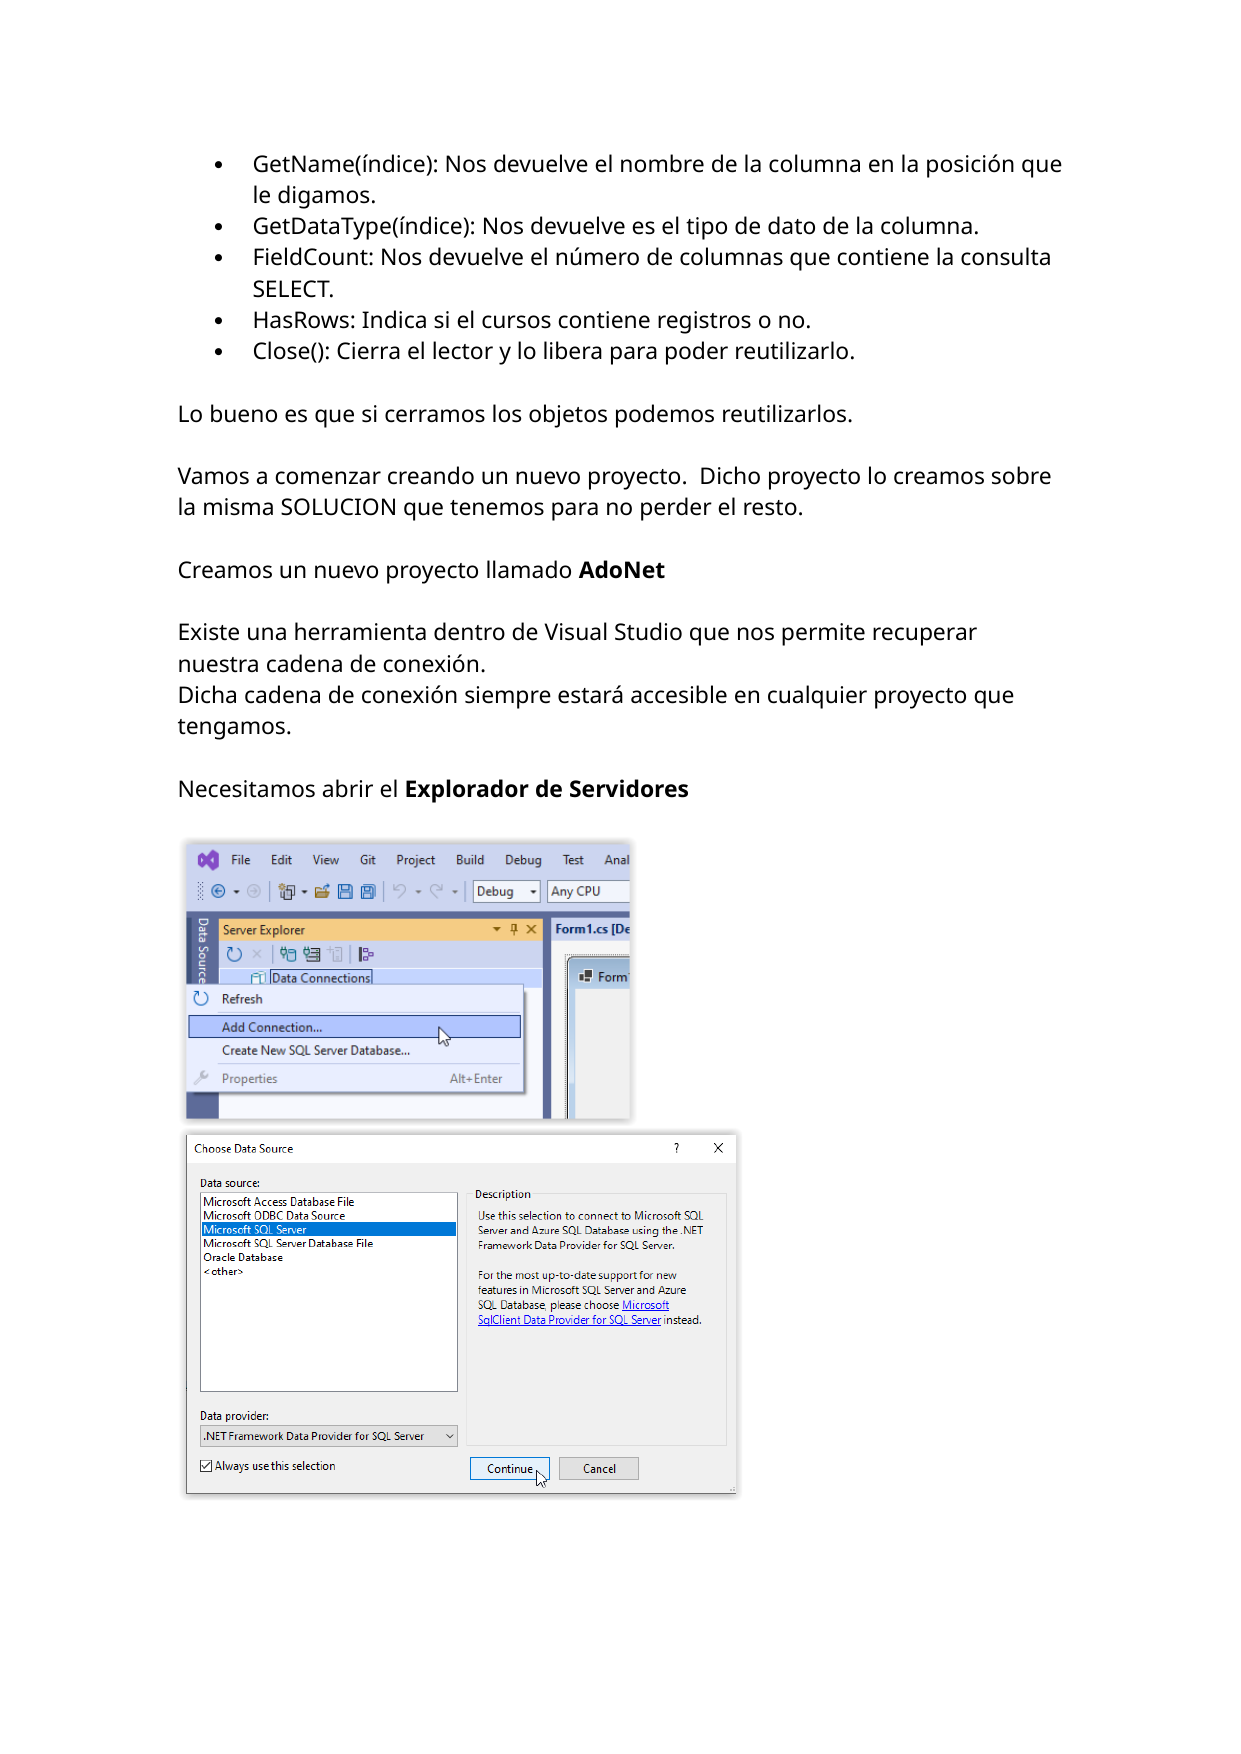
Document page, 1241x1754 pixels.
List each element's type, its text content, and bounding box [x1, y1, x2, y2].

text Creamos un nuevo proyecto llamado AdoNet [177, 554, 1063, 585]
picture [177, 835, 743, 1501]
text Existe una herramienta dentro de Visual Studio que nos permite recuperar nuestra cadena de conexión. [177, 616, 1063, 679]
text Lo bueno es que si cerramos los objetos podemos reutilizarlos. [177, 398, 1063, 429]
text Necesitamos abrir el Explorador de Servidores [177, 773, 1063, 804]
text Vamos a comenzar creando un nuevo proyecto. Dicho proyecto lo creamos sobre la misma SOLUCION que tenemos para no perder el resto. [177, 460, 1063, 523]
text Dicha cadena de conexión siempre estará accesible en cualquier proyecto que tengamos. [177, 679, 1063, 741]
list GetDataType(índice): Nos devuelve es el tipo de dato de la columna. [215, 210, 1063, 241]
list HasRows: Indica si el cursos contiene registros o no. [215, 304, 1063, 335]
list GetName(índice): Nos devuelve el nombre de la columna en la posición que le digamos. [215, 148, 1063, 210]
list FieldCount: Nos devuelve el número de columnas que contiene la consulta SELECT. [215, 241, 1063, 304]
list Close(): Cierra el lector y lo libera para poder reutilizarlo. [215, 335, 1063, 366]
